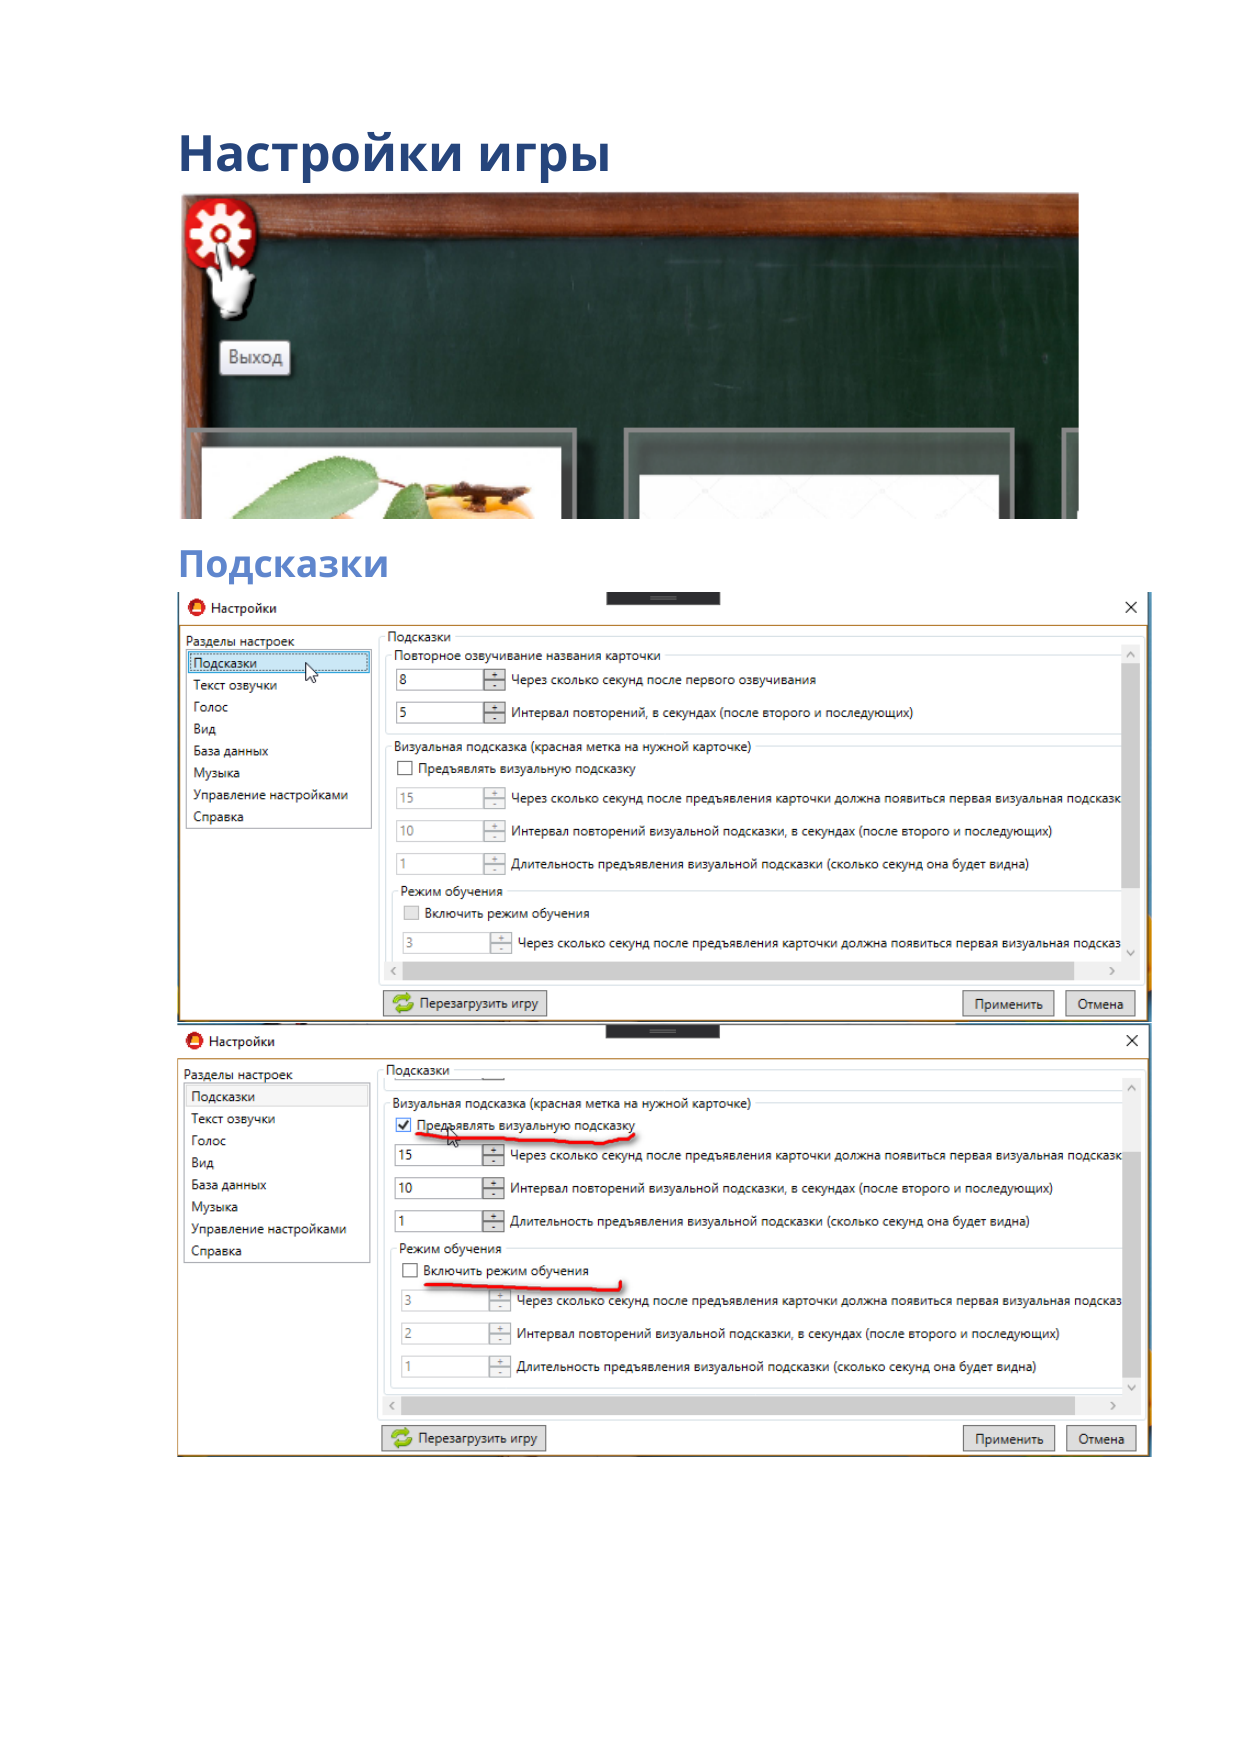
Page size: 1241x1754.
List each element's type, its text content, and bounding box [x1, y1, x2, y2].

picture [177, 191, 1079, 519]
subtitle Настройки игры [177, 118, 1152, 186]
picture [177, 1023, 1152, 1457]
picture [177, 592, 1152, 1022]
subtitle Подсказки [177, 537, 1152, 588]
